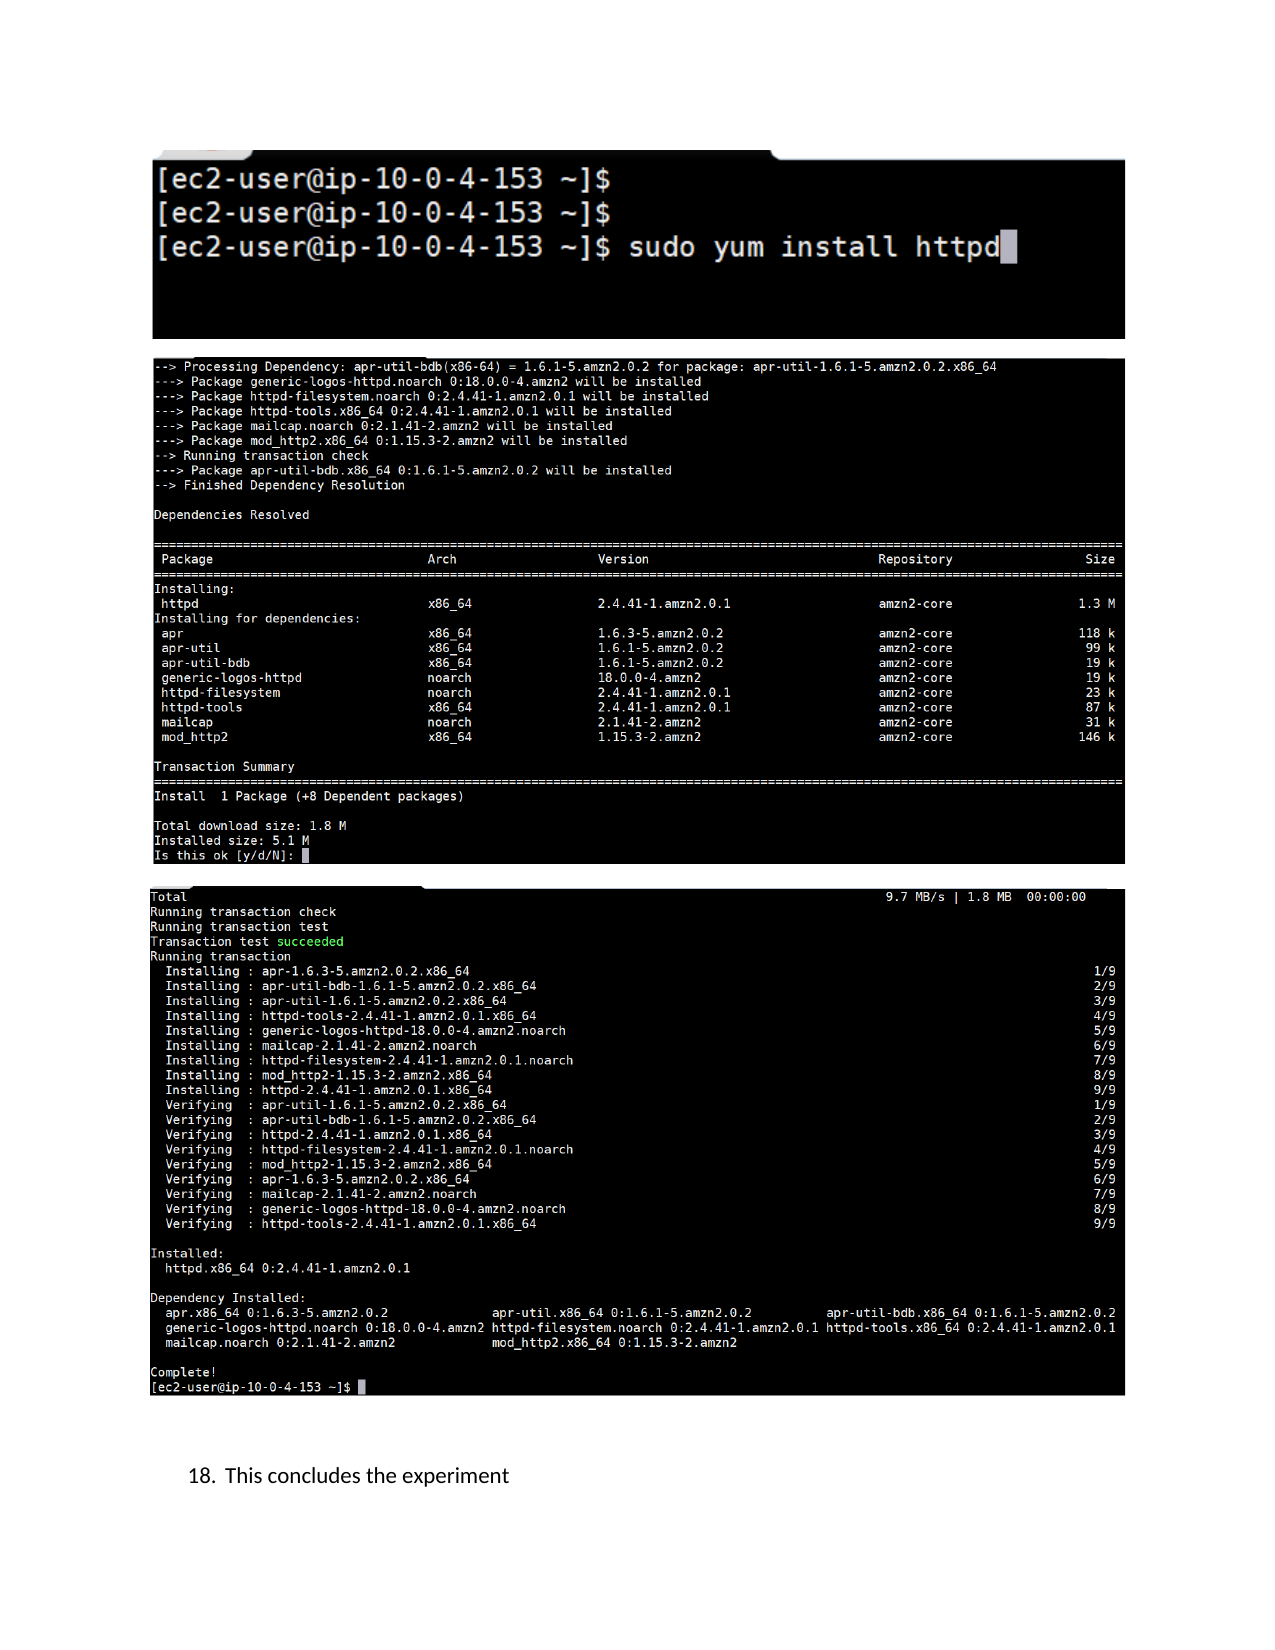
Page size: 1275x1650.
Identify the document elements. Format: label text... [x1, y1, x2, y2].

list This concludes the experiment [187, 1461, 1125, 1489]
picture [150, 357, 1125, 868]
picture [150, 886, 1125, 1396]
picture [150, 150, 1125, 339]
